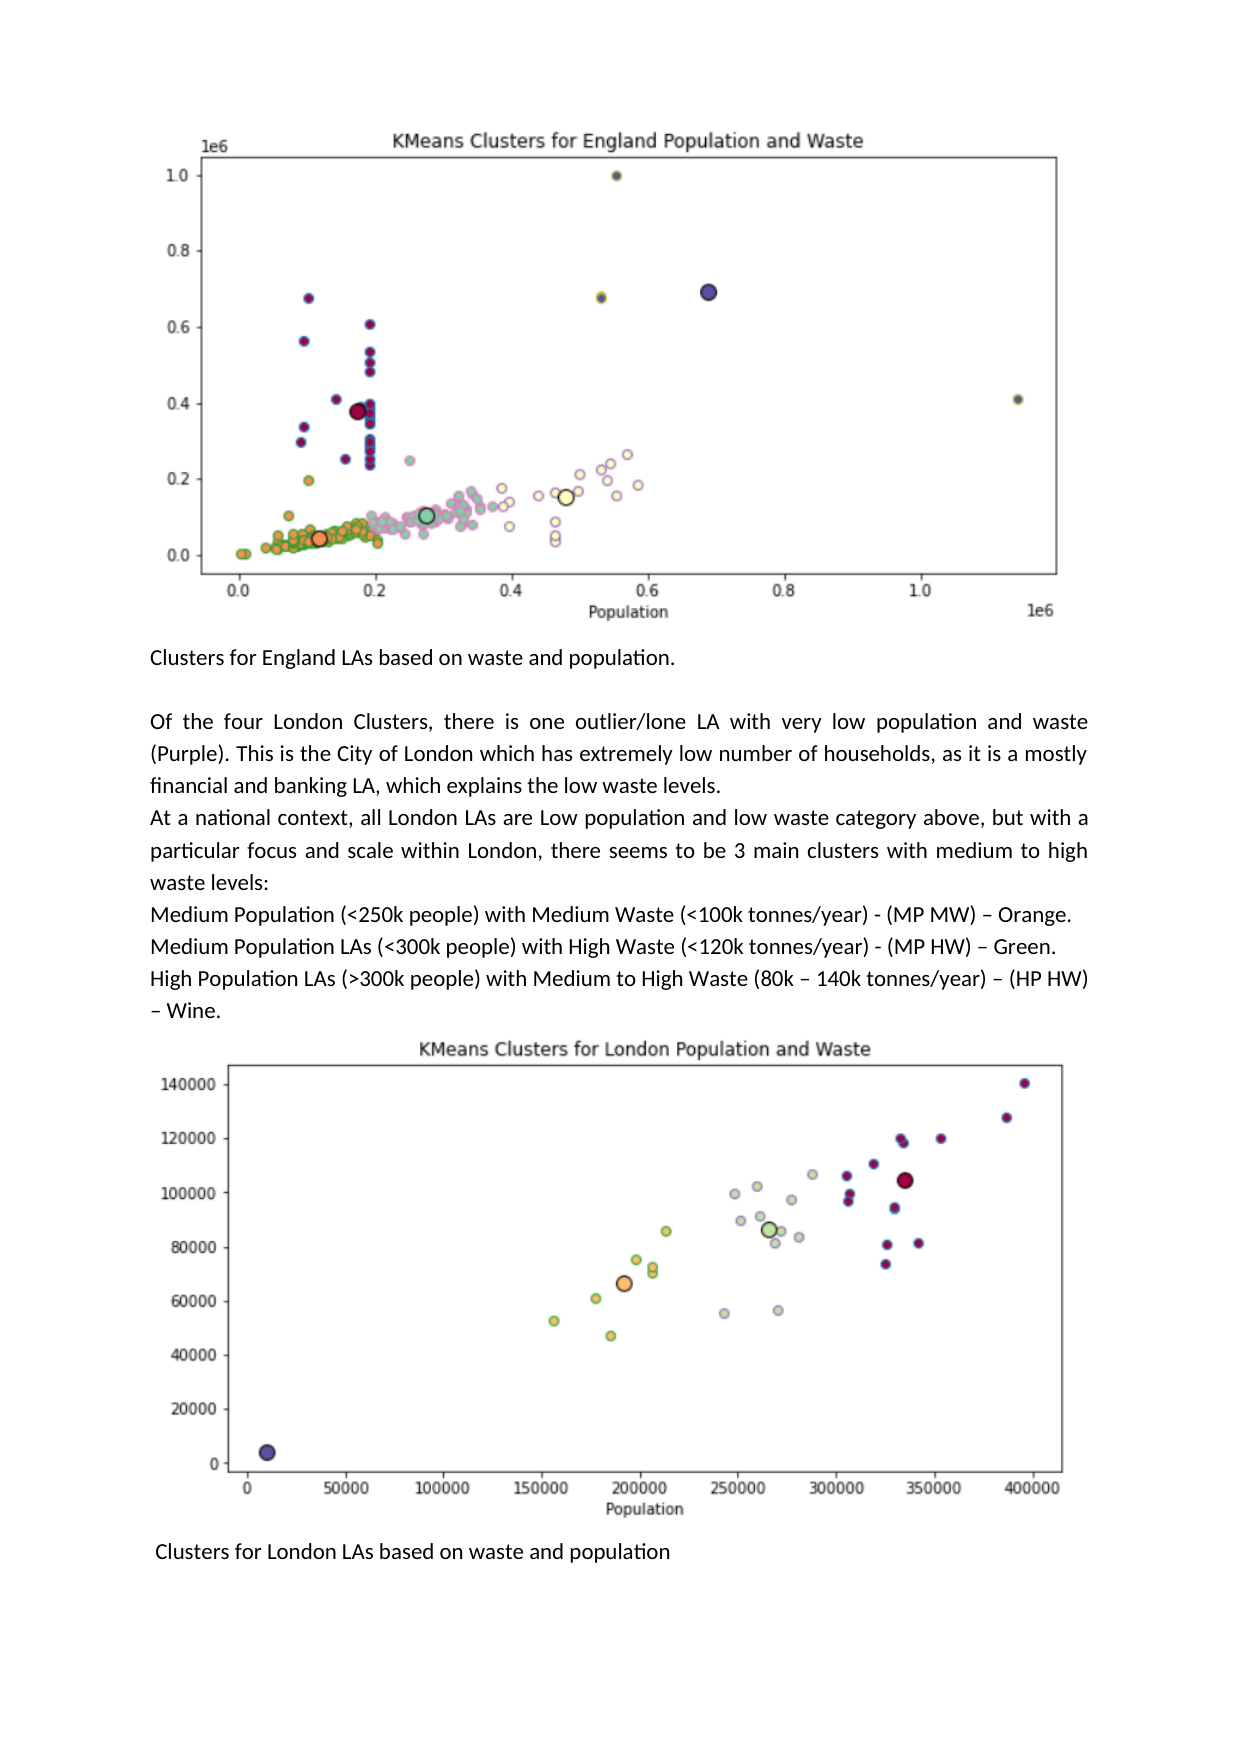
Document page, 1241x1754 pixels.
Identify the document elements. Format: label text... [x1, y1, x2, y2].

text High Population LAs (>300k people) with Medium to High Waste (80k – 140k tonnes/year) – (HP HW) – Wine. [150, 964, 1090, 1025]
text Clusters for England LAs based on waste and population. [150, 643, 1090, 671]
text Of the four London Clusters, there is one outlier/lone LA with very low population and waste (Purple). This is the City of London which has extremely low number of households, as it is a mostly financial and banking LA, which explains the low waste levels. [150, 707, 1090, 799]
text Clusters for London LAs based on waste and population [150, 1537, 1090, 1565]
text Medium Population LAs (<300k people) with High Waste (<120k tonnes/year) - (MP HW) – Green. [150, 932, 1090, 960]
text Medium Population (<250k people) with Medium Waste (<100k tonnes/year) - (MP MW) – Orange. [150, 900, 1090, 928]
picture [150, 118, 1091, 639]
text At a national context, all London LAs are Low population and low waste category above, but with a particular focus and scale within London, there seems to be 3 main clusters with medium to high waste levels: [150, 803, 1090, 896]
picture [150, 1028, 1091, 1533]
